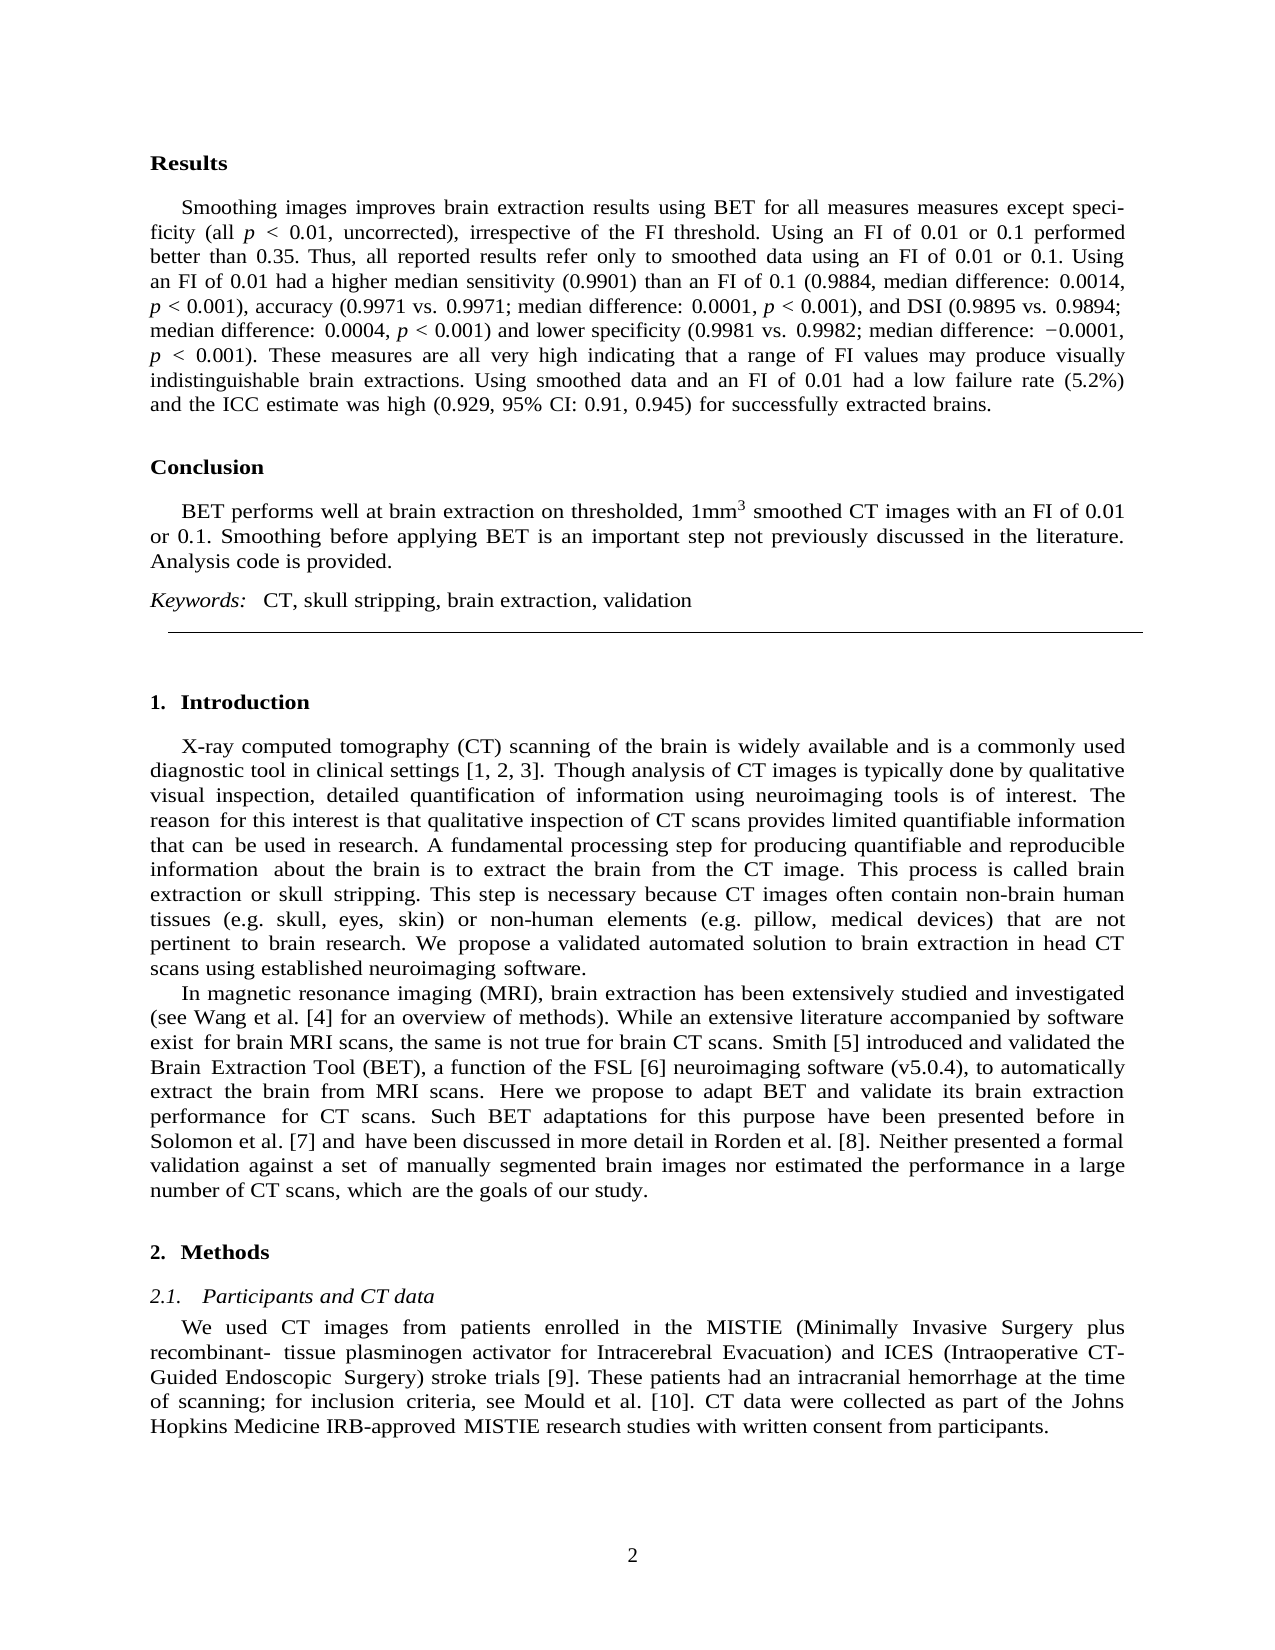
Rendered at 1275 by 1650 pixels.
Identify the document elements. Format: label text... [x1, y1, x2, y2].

text We used CT images from patients enrolled in the MISTIE (Minimally Invasive Surgery plus recombinant- tissue plasminogen activator for Intracerebral Evacuation) and ICES (Intraoperative CT-Guided Endoscopic Surgery) stroke trials [9]. These patients had an intracranial hemorrhage at the time of scanning; for inclusion criteria, see Mould et al. [10]. CT data were collected as part of the Johns Hopkins Medicine IRB-approved MISTIE research studies with written consent from participants. [150, 1315, 1125, 1438]
text Keywords: CT, skull stripping, brain extraction, validation [150, 588, 1137, 612]
subtitle Conclusion [150, 454, 1137, 479]
text BET performs well at brain extraction on thresholded, 1mm3 smoothed CT images with an FI of 0.01 or 0.1. Smoothing before applying BET is an important step not previously discussed in the literature. Analysis code is provided. [150, 497, 1125, 573]
subtitle Results [150, 151, 1137, 175]
text In magnetic resonance imaging (MRI), brain extraction has been extensively studied and investigated (see Wang et al. [4] for an overview of methods). While an extensive literature accompanied by software exist for brain MRI scans, the same is not true for brain CT scans. Smith [5] introduced and validated the Brain Extraction Tool (BET), a function of the FSL [6] neuroimaging software (v5.0.4), to automatically extract the brain from MRI scans. Here we propose to adapt BET and validate its brain extraction performance for CT scans. Such BET adaptations for this purpose have been presented before in Solomon et al. [7] and have been discussed in more detail in Rorden et al. [8]. Neither presented a formal validation against a set of manually segmented brain images nor estimated the performance in a large number of CT scans, which are the goals of our study. [150, 981, 1125, 1202]
text Smoothing images improves brain extraction results using BET for all measures measures except speci- ficity (all p < 0.01, uncorrected), irrespective of the FI threshold. Using an FI of 0.01 or 0.1 performed better than 0.35. Thus, all reported results refer only to smoothed data using an FI of 0.01 or 0.1. Using an FI of 0.01 had a higher median sensitivity (0.9901) than an FI of 0.1 (0.9884, median difference: 0.0014, p < 0.001), accuracy (0.9971 vs. 0.9971; median difference: 0.0001, p < 0.001), and DSI (0.9895 vs. 0.9894; [150, 195, 1125, 318]
text X-ray computed tomography (CT) scanning of the brain is widely available and is a commonly used diagnostic tool in clinical settings [1, 2, 3]. Though analysis of CT images is typically done by qualitative visual inspection, detailed quantification of information using neuroimaging tools is of interest. The reason for this interest is that qualitative inspection of CT scans provides limited quantifiable information that can be used in research. A fundamental processing step for producing quantifiable and reproducible information about the brain is to extract the brain from the CT image. This process is called brain extraction or skull stripping. This step is necessary because CT images often contain non-brain human tissues (e.g. skull, eyes, skin) or non-human elements (e.g. pillow, medical devices) that are not pertinent to brain research. We propose a validated automated solution to brain extraction in head CT scans using established neuroimaging software. [150, 734, 1125, 980]
subtitle Methods [150, 1240, 1137, 1264]
list Participants and CT data [150, 1284, 1137, 1308]
subtitle Introduction [150, 690, 1137, 714]
text median difference: 0.0004, p < 0.001) and lower specificity (0.9981 vs. 0.9982; median difference: −0.0001, p < 0.001). These measures are all very high indicating that a range of FI values may produce visually indistinguishable brain extractions. Using smoothed data and an FI of 0.01 had a low failure rate (5.2%) and the ICC estimate was high (0.929, 95% CI: 0.91, 0.945) for successfully extracted brains. [150, 318, 1125, 416]
